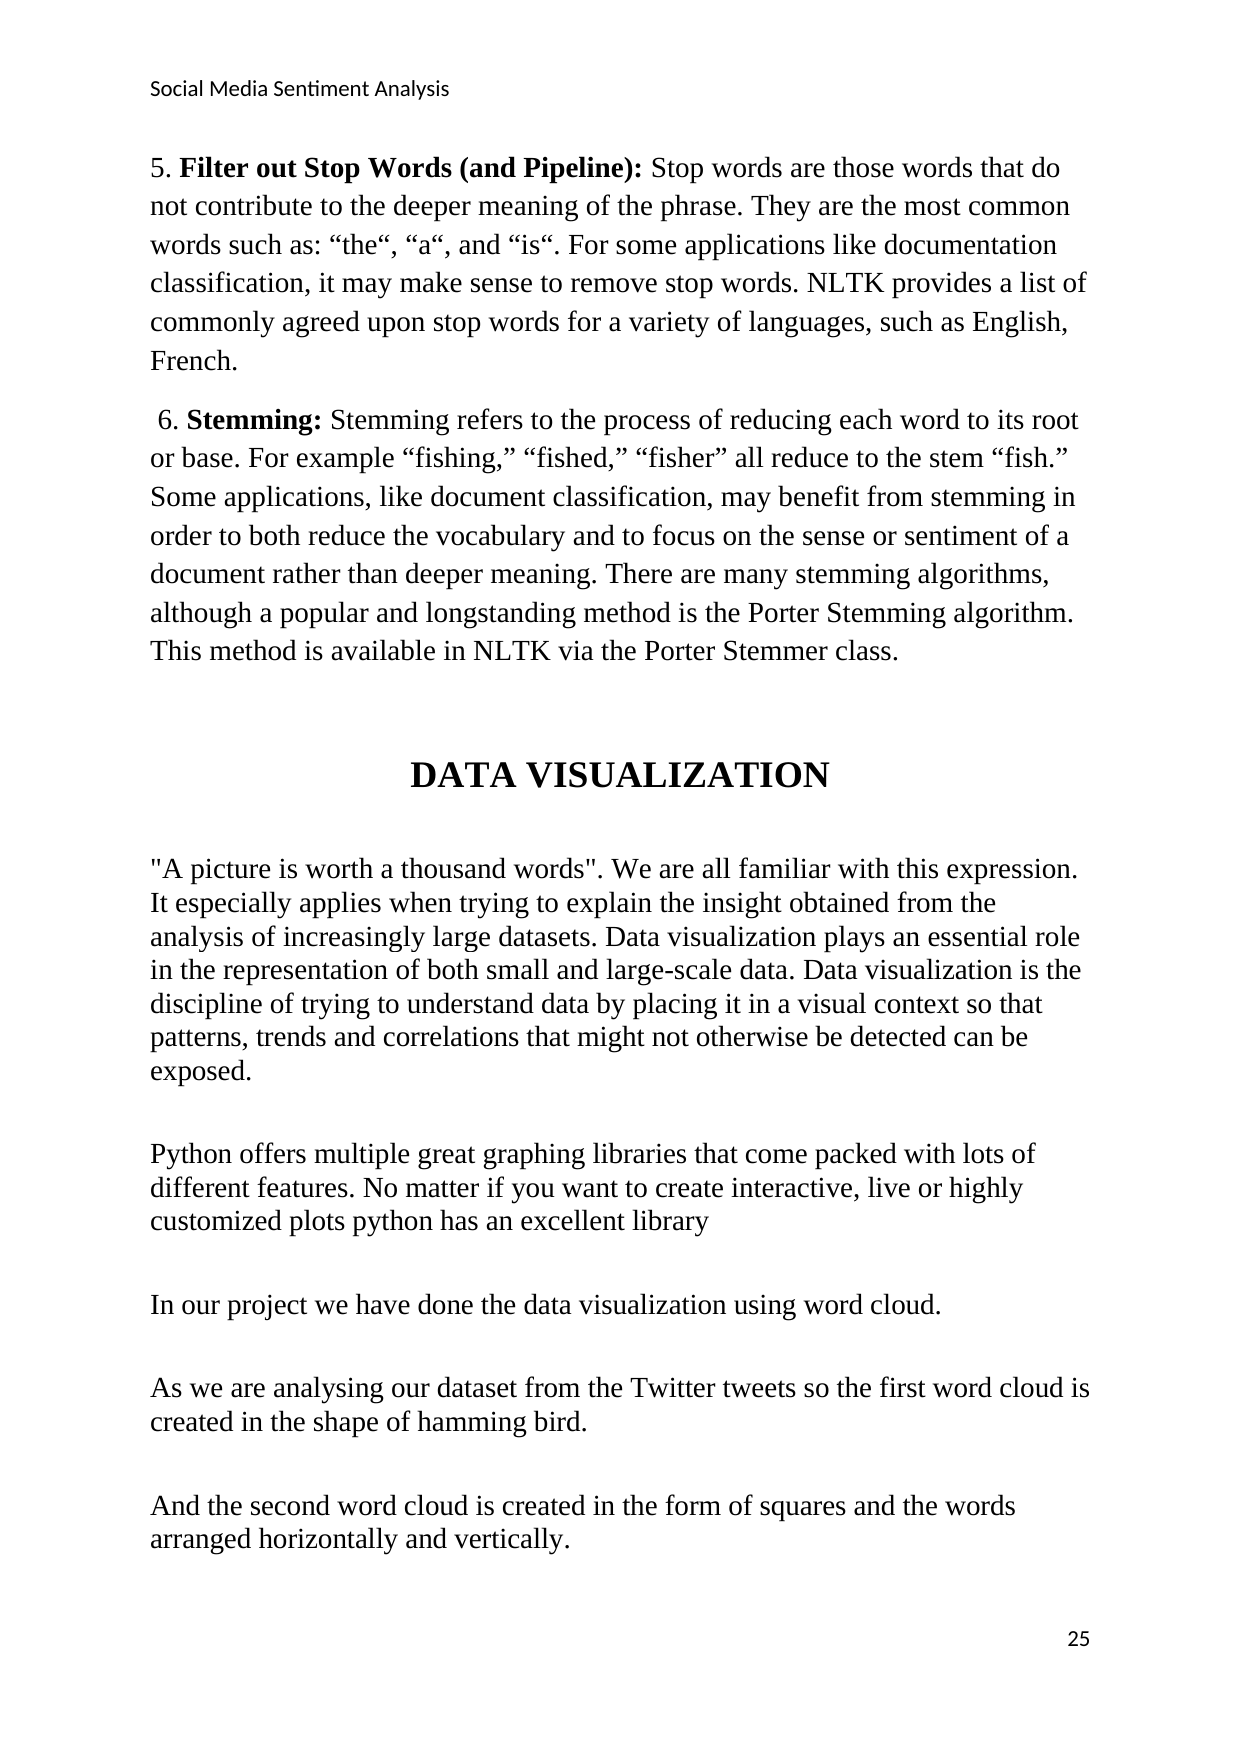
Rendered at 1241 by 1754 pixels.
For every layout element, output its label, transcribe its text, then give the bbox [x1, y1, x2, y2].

text And the second word cloud is created in the form of squares and the words arranged horizontally and vertically. [150, 1488, 1090, 1555]
text 5. Filter out Stop Words (and Pipeline): Stop words are those words that do not contribute to the deeper meaning of the phrase. They are the most common words such as: “the“, “a“, and “is“. For some applications like documentation classification, it may make sense to remove stop words. NLTK provides a list of commonly agreed upon stop words for a variety of languages, such as English, French. [150, 150, 1090, 376]
text "A picture is worth a thousand words". We are all familiar with this expression. It especially applies when trying to explain the insight obtained from the analysis of increasingly large datasets. Data visualization plays an essential role in the representation of both small and large-scale data. Data visualization is the discipline of trying to understand data by placing it in a visual context so that patterns, trends and correlations that might not otherwise be detected can be exposed. [150, 852, 1090, 1086]
text Python offers multiple great graphing libraries that come packed with lots of different features. No matter if you want to create interactive, live or highly customized plots python has an excellent library [150, 1136, 1090, 1237]
text In our project we have done the data visualization using word cloud. [150, 1287, 1090, 1321]
text DATA VISUALIZATION [150, 752, 1090, 795]
text As we are analysing our dataset from the Twitter tweets so the first word cloud is created in the shape of hamming bird. [150, 1371, 1090, 1438]
text 6. Stemming: Stemming refers to the process of reducing each word to its root or base. For example “fishing,” “fished,” “fisher” all reduce to the stem “fish.” Some applications, like document classification, may benefit from stemming in order to both reduce the vocabulary and to focus on the sense or sentiment of a document rather than deeper meaning. There are many stemming algorithms, although a popular and longstanding method is the Porter Stemming algorithm. This method is available in NLTK via the Porter Stemmer class. [150, 402, 1090, 667]
